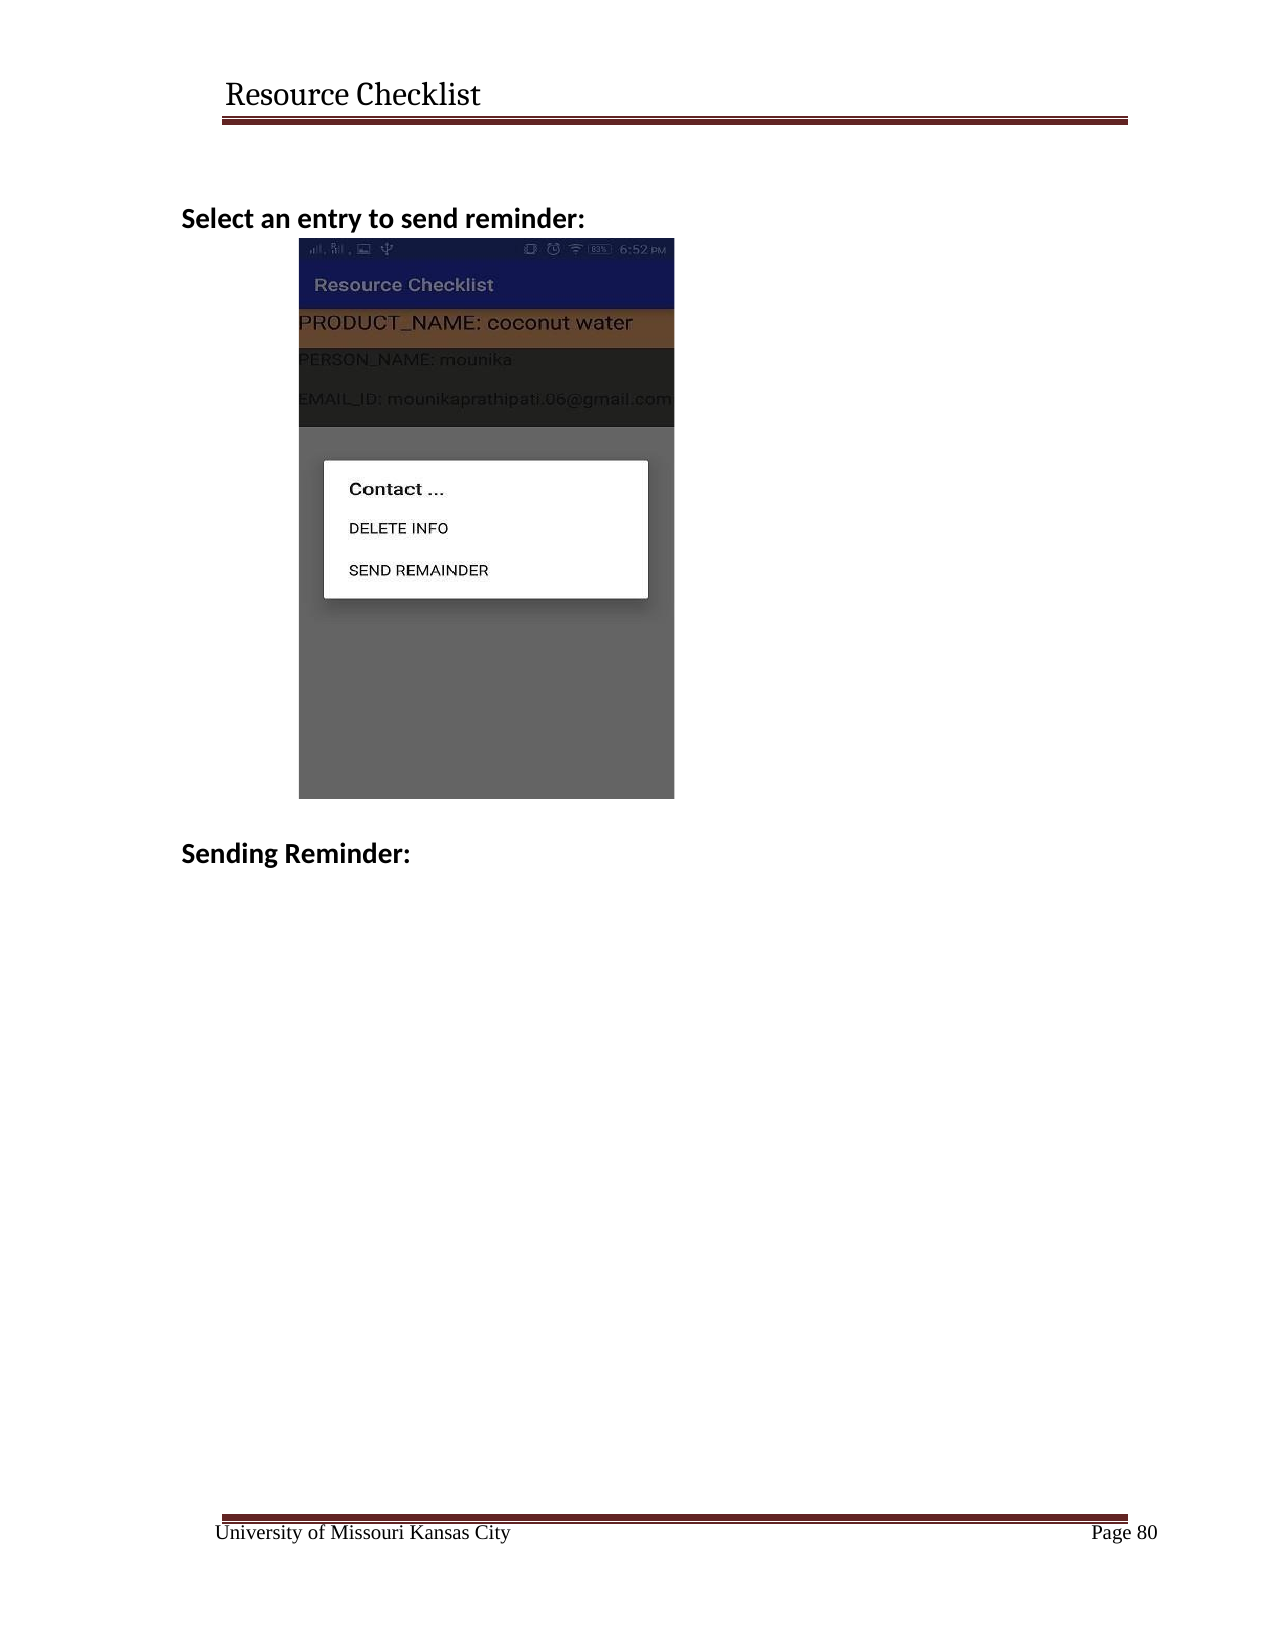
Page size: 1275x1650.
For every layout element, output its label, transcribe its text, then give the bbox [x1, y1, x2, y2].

text Select an entry to send reminder: [181, 201, 1201, 236]
text Sending Reminder: [181, 835, 1201, 870]
picture [298, 238, 675, 799]
